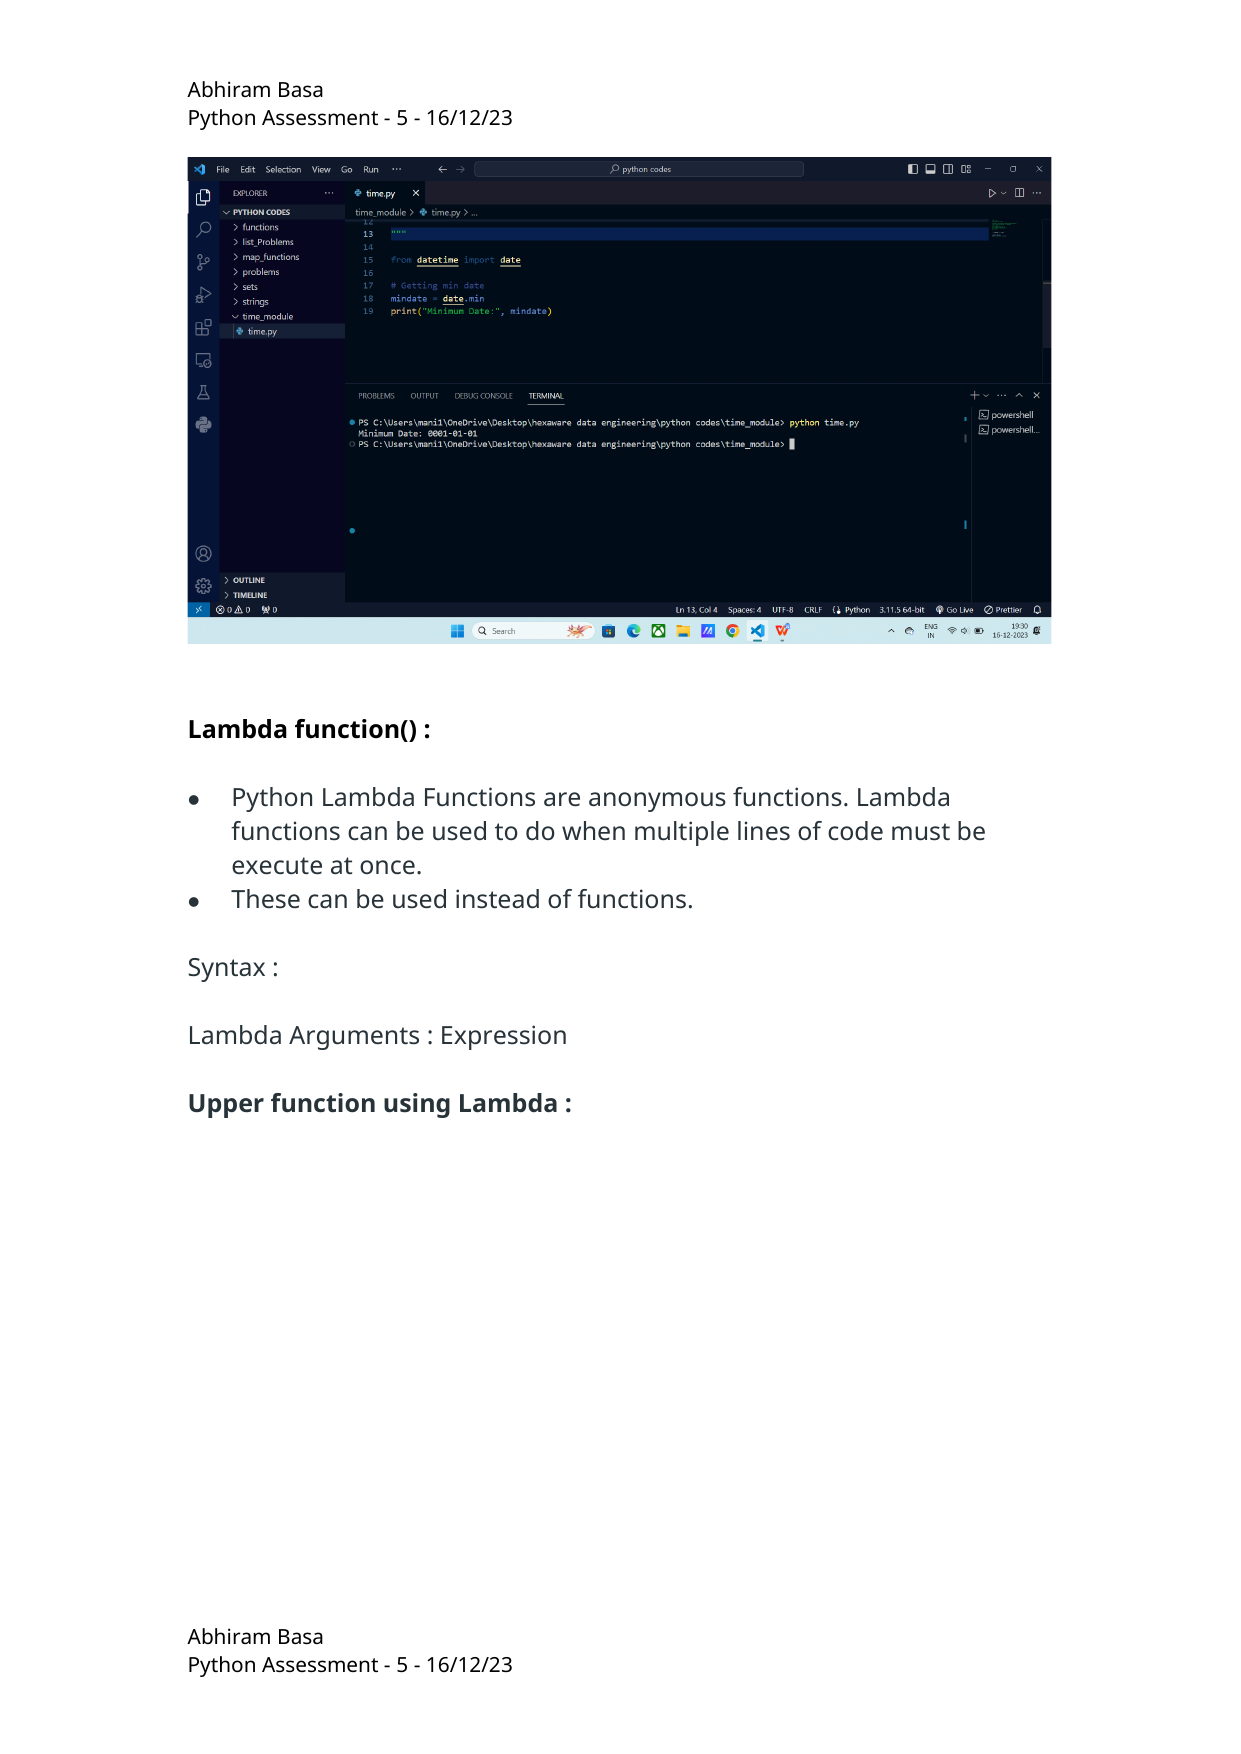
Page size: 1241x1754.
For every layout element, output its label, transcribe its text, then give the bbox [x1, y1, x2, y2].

list These can be used instead of functions. [187, 882, 1053, 916]
text Lambda function() : [187, 711, 1053, 746]
text Lambda Arguments : Expression [187, 1018, 1053, 1052]
text Syntax : [187, 950, 1053, 984]
text Upper function using Lambda : [187, 1086, 1053, 1120]
list Python Lambda Functions are anonymous functions. Lambda functions can be used to do when multiple lines of code must be execute at once. [187, 779, 1053, 882]
picture [187, 157, 1052, 644]
